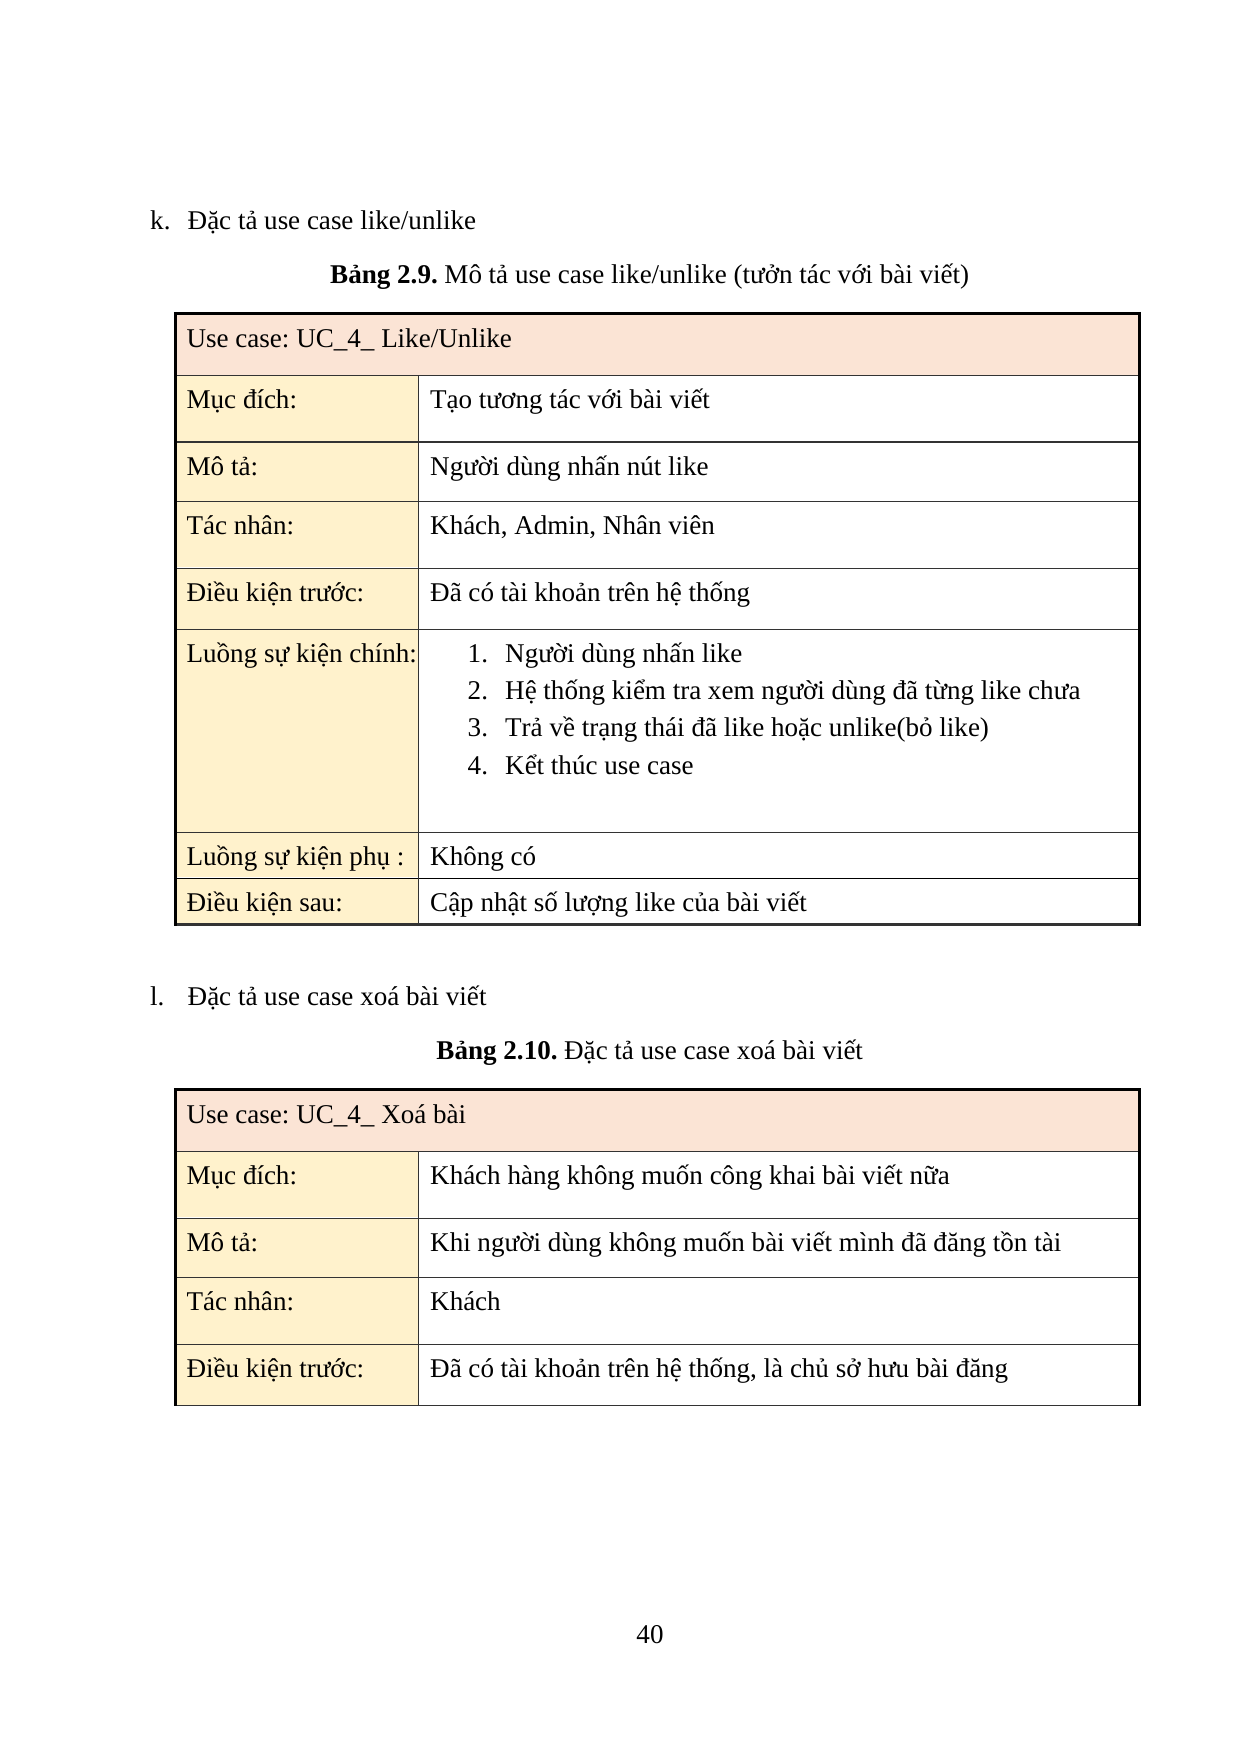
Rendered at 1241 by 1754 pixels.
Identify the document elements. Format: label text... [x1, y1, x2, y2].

table_cell Cập nhật số lượng like của bài viết [419, 879, 1138, 923]
list Đặc tả use case like/unlike [150, 204, 1090, 235]
table_cell Tác nhân: [177, 502, 418, 567]
table_cell Mục đích: [177, 376, 418, 441]
text Bảng 2.9. Mô tả use case like/unlike (tưởn tác với bài viết) [150, 258, 1090, 289]
table_cell Mô tả: [177, 443, 418, 501]
table_cell Luồng sự kiện chính: [177, 630, 418, 832]
table_cell Người dùng nhấn like Hệ thống kiểm tra xem người dùng đã từng like chưa Trả về trạng thái đã like hoặc unlike(bỏ like) Kểt thúc use case [419, 630, 1138, 832]
table_cell Khách, Admin, Nhân viên [419, 502, 1138, 567]
table_cell Đã có tài khoản trên hệ thống, là chủ sở hưu bài đăng [419, 1345, 1138, 1405]
table_cell Mục đích: [177, 1152, 418, 1217]
table_cell Luồng sự kiện phụ : [177, 833, 418, 877]
table_cell Tạo tương tác với bài viết [419, 376, 1138, 441]
table_cell Khi người dùng không muốn bài viết mình đã đăng tồn tài [419, 1219, 1138, 1277]
table_cell Tác nhân: [177, 1278, 418, 1344]
table_header Use case: UC_4_ Xoá bài [177, 1091, 1138, 1151]
table_cell Mô tả: [177, 1219, 418, 1277]
table_cell Điều kiện sau: [177, 879, 418, 923]
table_cell Đã có tài khoản trên hệ thống [419, 569, 1138, 629]
text Bảng 2.10. Đặc tả use case xoá bài viết [150, 1034, 1090, 1065]
table_header Use case: UC_4_ Like/Unlike [177, 315, 1138, 375]
table_cell Điều kiện trước: [177, 569, 418, 629]
table_cell Điều kiện trước: [177, 1345, 418, 1405]
table_cell Người dùng nhấn nút like [419, 443, 1138, 501]
table_cell Không có [419, 833, 1138, 877]
table_cell Khách hàng không muốn công khai bài viết nữa [419, 1152, 1138, 1217]
table_cell Khách [419, 1278, 1138, 1344]
list Đặc tả use case xoá bài viết [150, 980, 1090, 1011]
